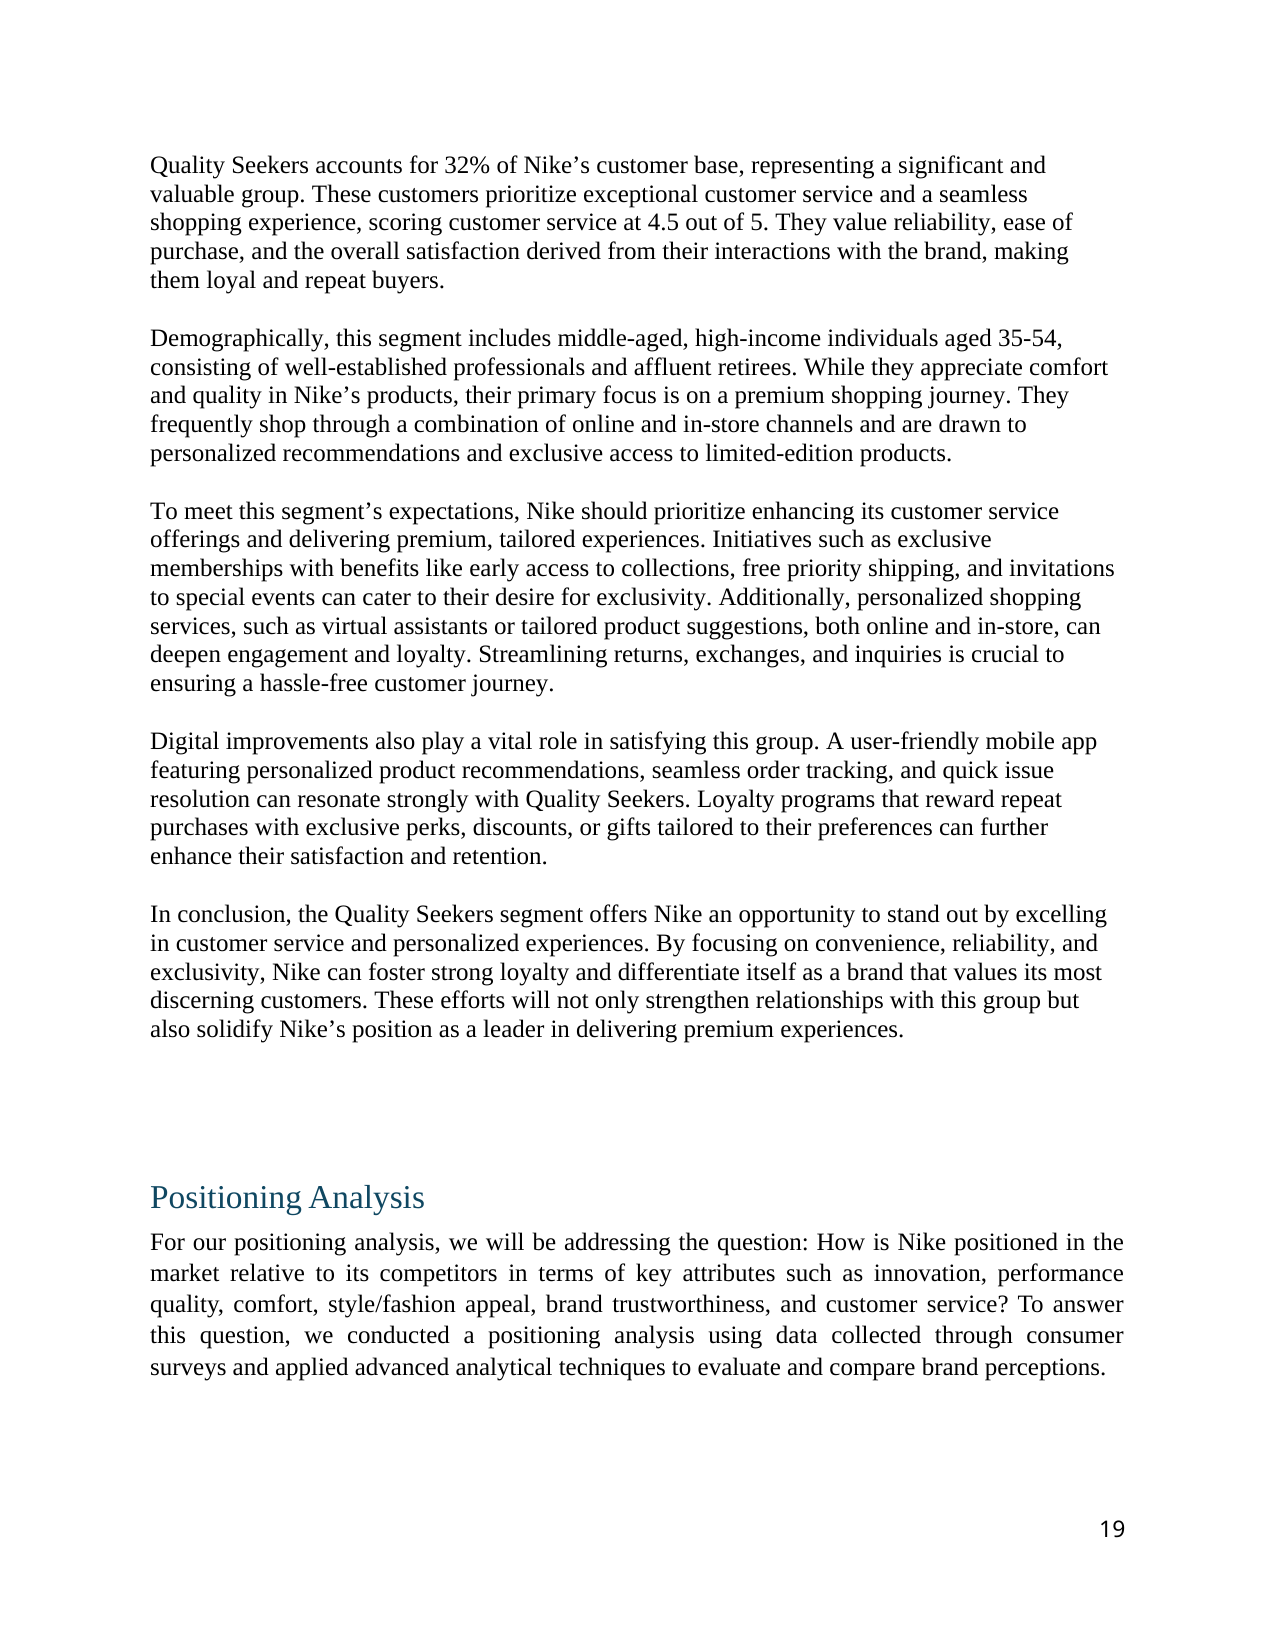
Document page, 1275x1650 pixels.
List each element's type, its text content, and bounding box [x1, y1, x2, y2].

text Demographically, this segment includes middle-aged, high-income individuals aged 35-54, consisting of well-established professionals and affluent retirees. While they appreciate comfort and quality in Nike’s products, their primary focus is on a premium shopping journey. They frequently shop through a combination of online and in-store channels and are drawn to personalized recommendations and exclusive access to limited-edition products. [150, 323, 1125, 467]
text To meet this segment’s expectations, Nike should prioritize enhancing its customer service offerings and delivering premium, tailored experiences. Initiatives such as exclusive memberships with benefits like early access to collections, free priority shipping, and invitations to special events can cater to their desire for exclusivity. Additionally, personalized shopping services, such as virtual assistants or tailored product suggestions, both online and in-store, can deepen engagement and loyalty. Streamlining returns, exchanges, and inquiries is crucial to ensuring a hassle-free customer journey. [150, 496, 1125, 697]
subtitle Positioning Analysis [150, 1178, 1125, 1216]
text For our positioning analysis, we will be addressing the question: How is Nike positioned in the market relative to its competitors in terms of key attributes such as innovation, performance quality, comfort, style/fashion appeal, brand trustworthiness, and customer service? To answer this question, we conducted a positioning analysis using data collected through consumer surveys and applied advanced analytical techniques to evaluate and compare brand perceptions. [150, 1227, 1125, 1380]
text Digital improvements also play a vital role in satisfying this group. A user-friendly mobile app featuring personalized product recommendations, seamless order tracking, and quick issue resolution can resonate strongly with Quality Seekers. Loyalty programs that reward repeat purchases with exclusive perks, discounts, or gifts tailored to their preferences can further enhance their satisfaction and retention. [150, 726, 1125, 870]
text Quality Seekers accounts for 32% of Nike’s customer base, representing a significant and valuable group. These customers prioritize exceptional customer service and a seamless shopping experience, scoring customer service at 4.5 out of 5. They value reliability, ease of purchase, and the overall satisfaction derived from their interactions with the brand, making them loyal and repeat buyers. [150, 150, 1125, 294]
text In conclusion, the Quality Seekers segment offers Nike an opportunity to stand out by excelling in customer service and personalized experiences. By focusing on convenience, reliability, and exclusivity, Nike can foster strong loyalty and differentiate itself as a brand that values its most discerning customers. These efforts will not only strengthen relationships with this group but also solidify Nike’s position as a leader in delivering premium experiences. [150, 899, 1125, 1043]
